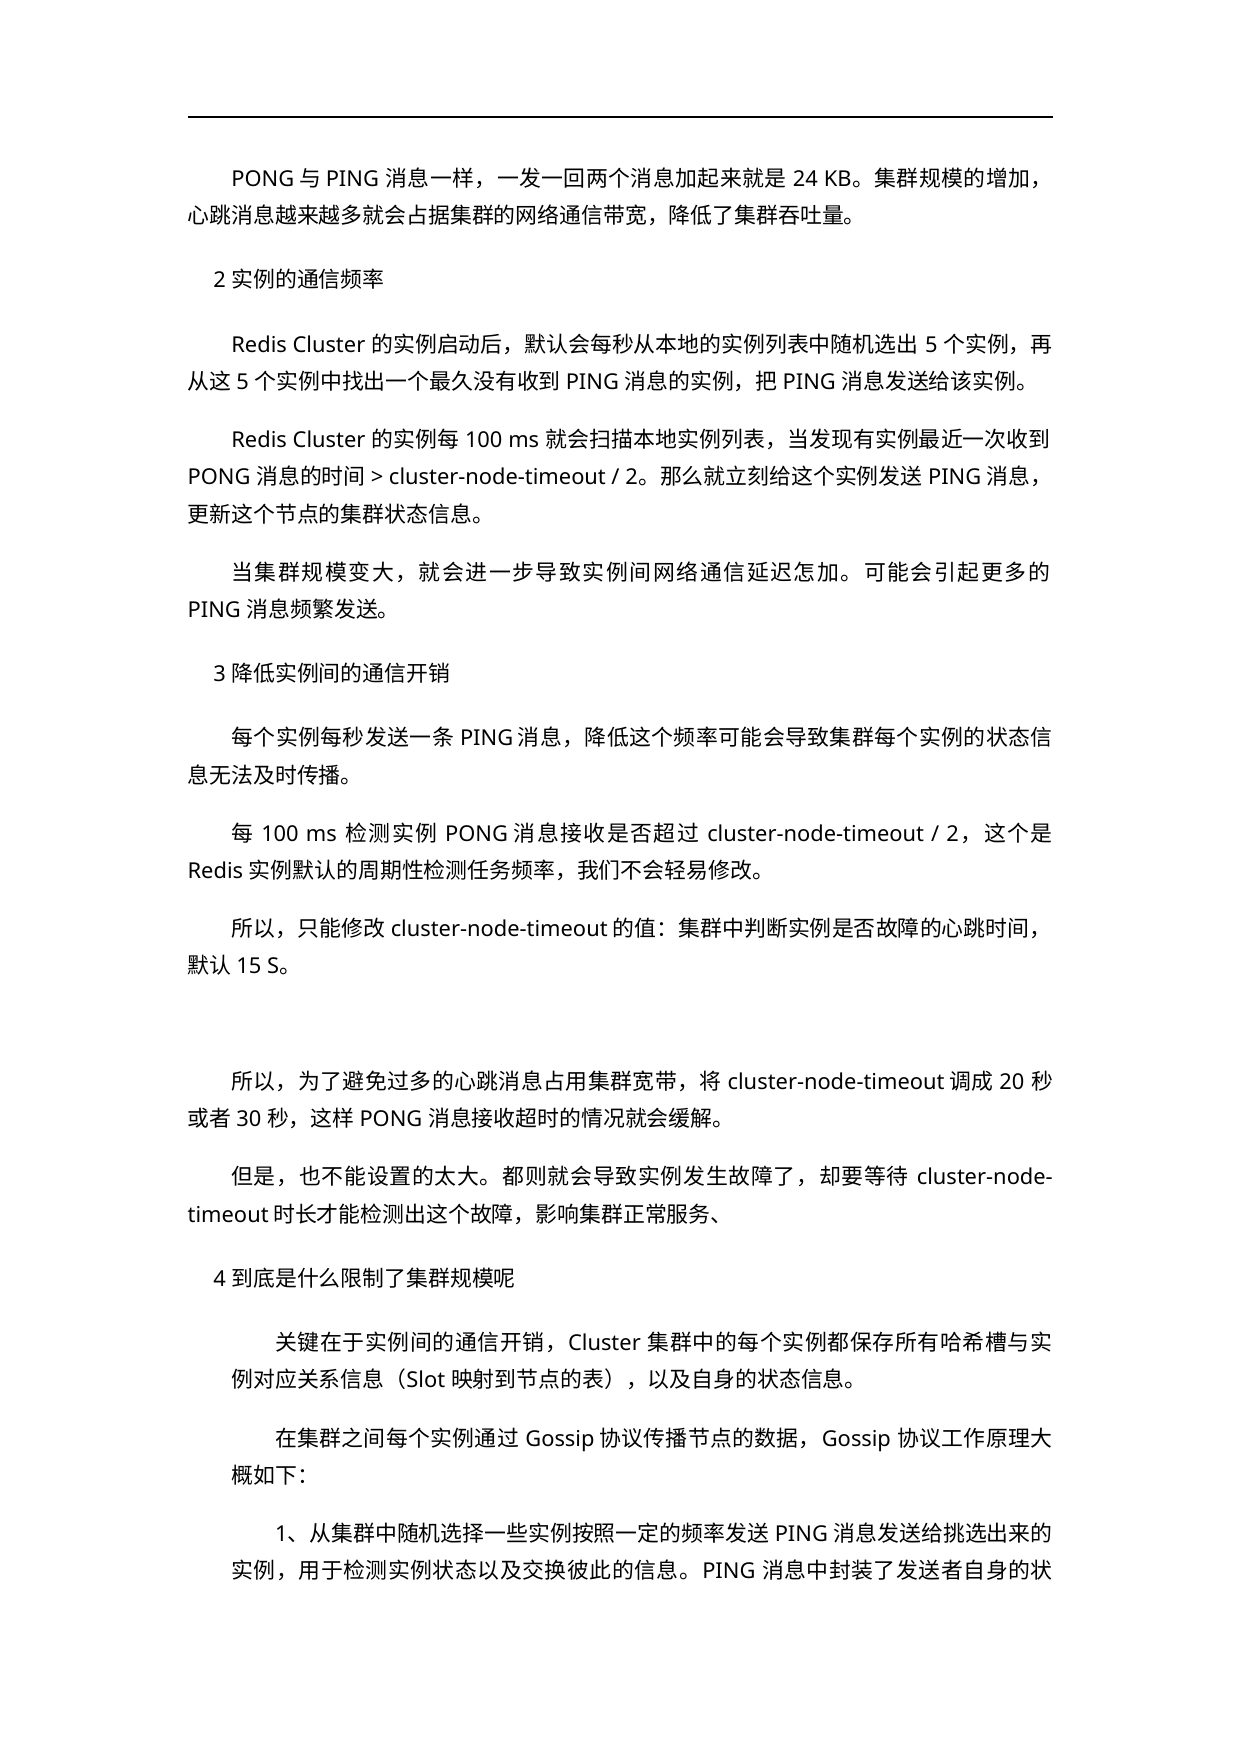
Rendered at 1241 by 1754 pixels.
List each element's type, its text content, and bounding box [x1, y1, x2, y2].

subtitle 降低实例间的通信开销 [187, 656, 1053, 688]
text 每 100 ms 检测实例 PONG消息接收是否超过 cluster-node-timeout / 2，这个是 Redis 实例默认的周期性检测任务频率，我们不会轻易修改。 [187, 815, 1053, 885]
subtitle 到底是什么限制了集群规模呢 [187, 1261, 1053, 1293]
text Redis Cluster 的实例启动后，默认会每秒从本地的实例列表中随机选出 5 个实例，再从这 5 个实例中找出一个最久没有收到 PING 消息的实例，把 PING 消息发送给该实例。 [187, 326, 1053, 396]
text 所以，为了避免过多的心跳消息占用集群宽带，将 cluster-node-timeout调成 20 秒或者 30 秒，这样 PONG 消息接收超时的情况就会缓解。 [187, 1064, 1053, 1133]
text 关键在于实例间的通信开销，Cluster 集群中的每个实例都保存所有哈希槽与实例对应关系信息（Slot 映射到节点的表），以及自身的状态信息。 [231, 1325, 1053, 1395]
text PONG与PING 消息一样，一发一回两个消息加起来就是 24 KB。集群规模的增加，心跳消息越来越多就会占据集群的网络通信带宽，降低了集群吞吐量。 [187, 161, 1053, 230]
text Redis Cluster 的实例每 100 ms 就会扫描本地实例列表，当发现有实例最近一次收到 PONG 消息的时间 > cluster-node-timeout / 2。那么就立刻给这个实例发送 PING 消息，更新这个节点的集群状态信息。 [187, 422, 1053, 529]
text 当集群规模变大，就会进一步导致实例间网络通信延迟怎加。可能会引起更多的 PING 消息频繁发送。 [187, 554, 1053, 624]
text 所以，只能修改 cluster-node-timeout的值：集群中判断实例是否故障的心跳时间，默认 15 S。 [187, 911, 1053, 981]
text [231, 1516, 1053, 1585]
text 每个实例每秒发送一条 PING消息，降低这个频率可能会导致集群每个实例的状态信息无法及时传播。 [187, 720, 1053, 790]
text 但是，也不能设置的太大。都则就会导致实例发生故障了，却要等待 cluster-node-timeout时长才能检测出这个故障，影响集群正常服务、 [187, 1159, 1053, 1229]
subtitle 实例的通信频率 [187, 262, 1053, 294]
text 在集群之间每个实例通过 Gossip协议传播节点的数据，Gossip 协议工作原理大概如下： [231, 1420, 1053, 1490]
